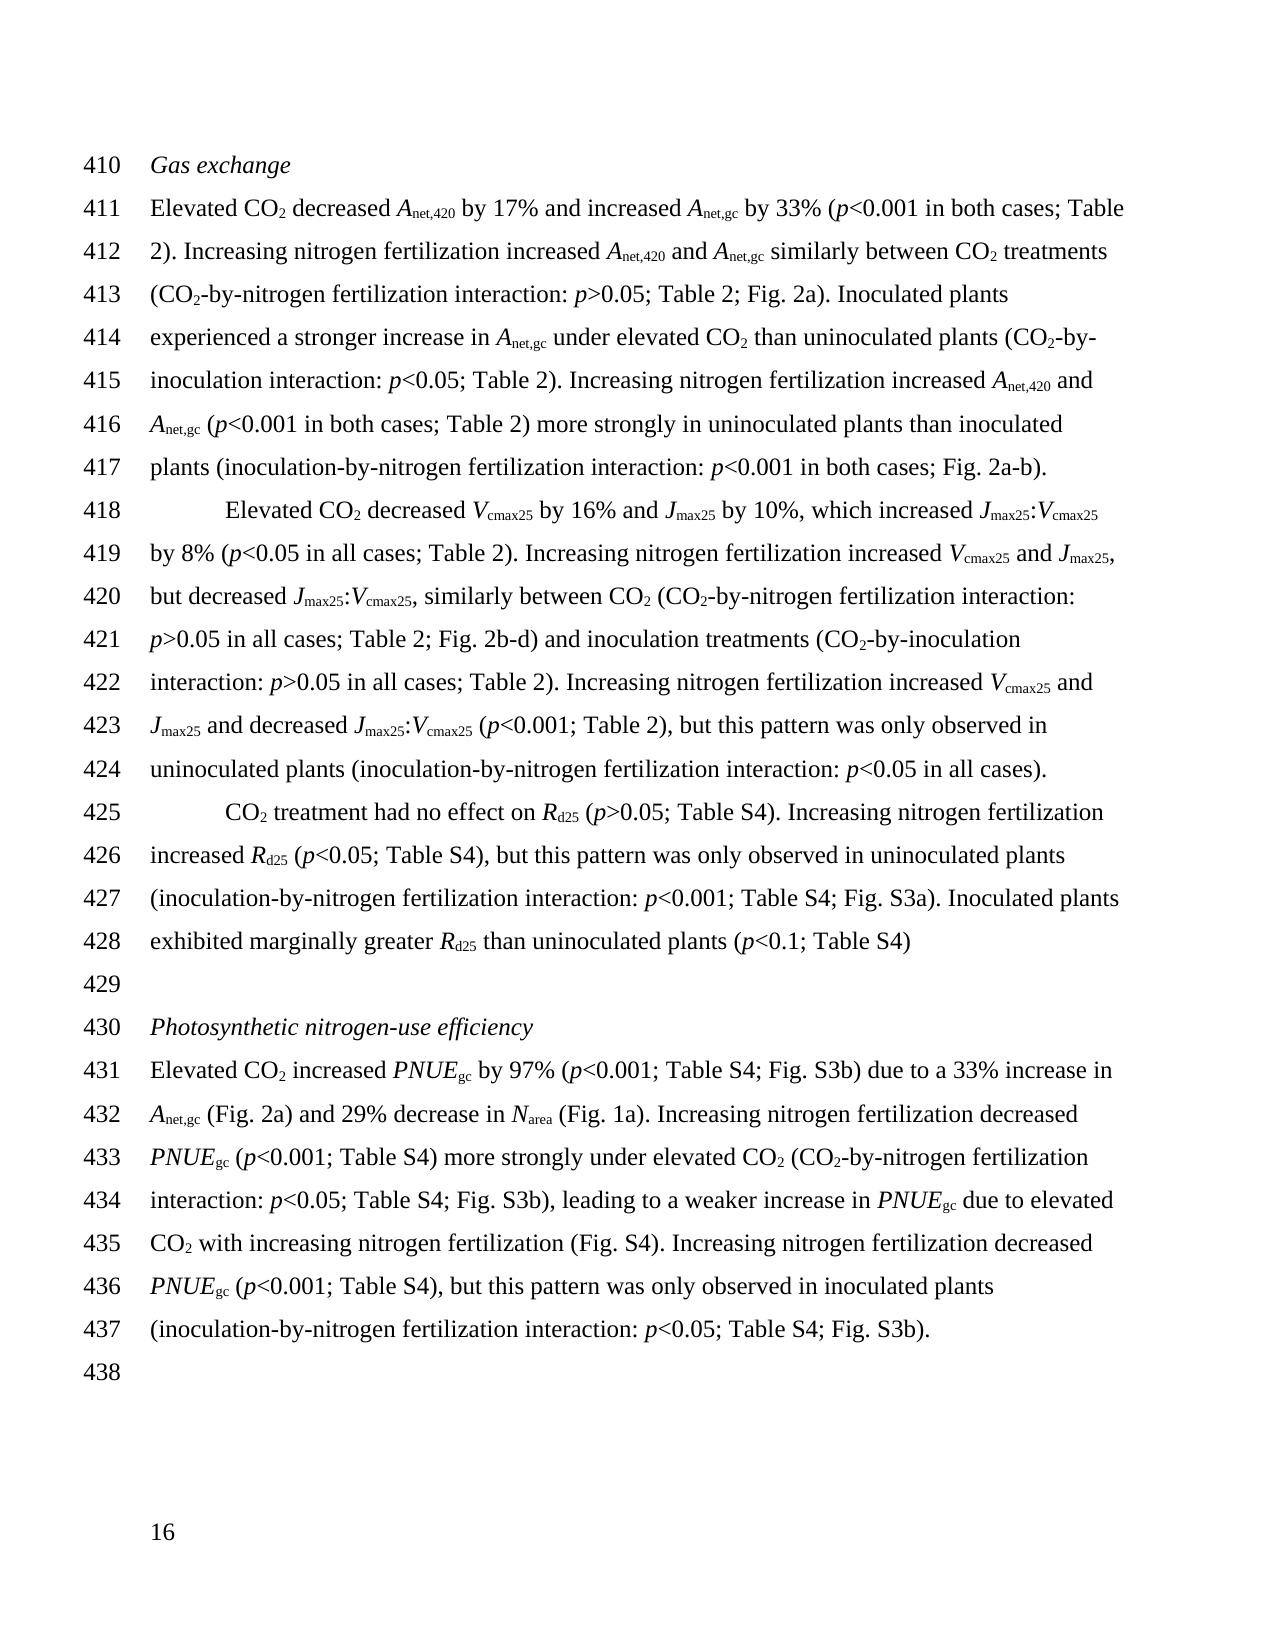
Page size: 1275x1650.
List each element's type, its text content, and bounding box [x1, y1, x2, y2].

text Elevated CO2 decreased Vcmax25 by 16% and Jmax25 by 10%, which increased Jmax25:Vcmax25 by 8% (p<0.05 in all cases; Table 2). Increasing nitrogen fertilization increased Vcmax25 and Jmax25, but decreased Jmax25:Vcmax25, similarly between CO2 (CO2-by-nitrogen fertilization interaction: p>0.05 in all cases; Table 2; Fig. 2b-d) and inoculation treatments (CO2-by-inoculation interaction: p>0.05 in all cases; Table 2). Increasing nitrogen fertilization increased Vcmax25 and Jmax25 and decreased Jmax25:Vcmax25 (p<0.001; Table 2), but this pattern was only observed in uninoculated plants (inoculation-by-nitrogen fertilization interaction: p<0.05 in all cases). [150, 495, 1125, 782]
text CO2 treatment had no effect on Rd25 (p>0.05; Table S4). Increasing nitrogen fertilization increased Rd25 (p<0.05; Table S4), but this pattern was only observed in uninoculated plants (inoculation-by-nitrogen fertilization interaction: p<0.001; Table S4; Fig. S3a). Inoculated plants exhibited marginally greater Rd25 than uninoculated plants (p<0.1; Table S4) [150, 797, 1125, 955]
text Photosynthetic nitrogen-use efficiency [150, 1012, 1125, 1041]
text Gas exchange [150, 150, 1125, 179]
text Elevated CO2 increased PNUEgc by 97% (p<0.001; Table S4; Fig. S3b) due to a 33% increase in Anet,gc (Fig. 2a) and 29% decrease in Narea (Fig. 1a). Increasing nitrogen fertilization decreased PNUEgc (p<0.001; Table S4) more strongly under elevated CO2 (CO2-by-nitrogen fertilization interaction: p<0.05; Table S4; Fig. S3b), leading to a weaker increase in PNUEgc due to elevated CO2 with increasing nitrogen fertilization (Fig. S4). Increasing nitrogen fertilization decreased PNUEgc (p<0.001; Table S4), but this pattern was only observed in inoculated plants (inoculation-by-nitrogen fertilization interaction: p<0.05; Table S4; Fig. S3b). [150, 1056, 1125, 1343]
text Elevated CO2 decreased Anet,420 by 17% and increased Anet,gc by 33% (p<0.001 in both cases; Table 2). Increasing nitrogen fertilization increased Anet,420 and Anet,gc similarly between CO2 treatments (CO2-by-nitrogen fertilization interaction: p>0.05; Table 2; Fig. 2a). Inoculated plants experienced a stronger increase in Anet,gc under elevated CO2 than uninoculated plants (CO2-by-inoculation interaction: p<0.05; Table 2). Increasing nitrogen fertilization increased Anet,420 and Anet,gc (p<0.001 in both cases; Table 2) more strongly in uninoculated plants than inoculated plants (inoculation-by-nitrogen fertilization interaction: p<0.001 in both cases; Fig. 2a-b). [150, 193, 1125, 481]
